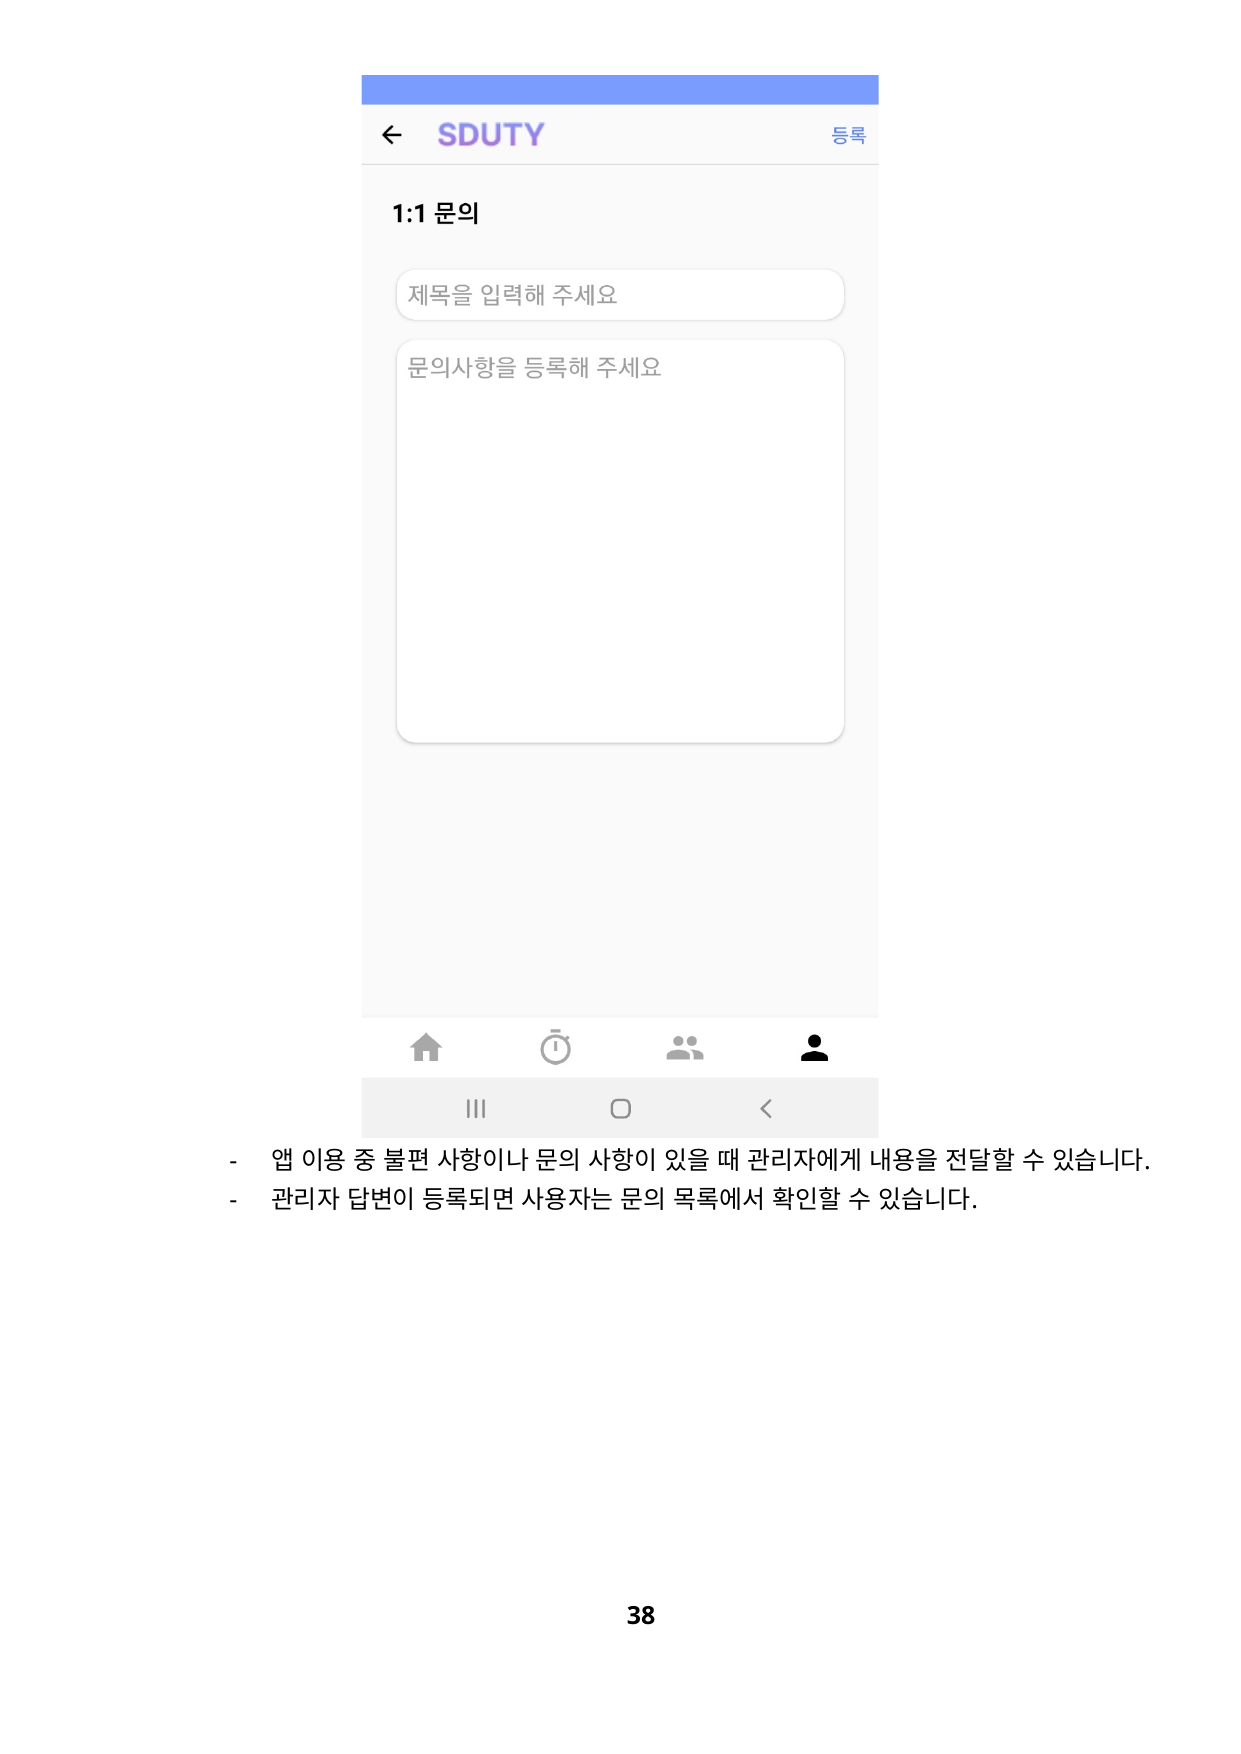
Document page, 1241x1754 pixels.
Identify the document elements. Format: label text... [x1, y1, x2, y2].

list 앱 이용 중 불편 사항이나 문의 사항이 있을 때 관리자에게 내용을 전달할 수 있습니다. [229, 1140, 1165, 1176]
picture [361, 75, 879, 1138]
list 관리자 답변이 등록되면 사용자는 문의 목록에서 확인할 수 있습니다. [229, 1179, 1165, 1216]
